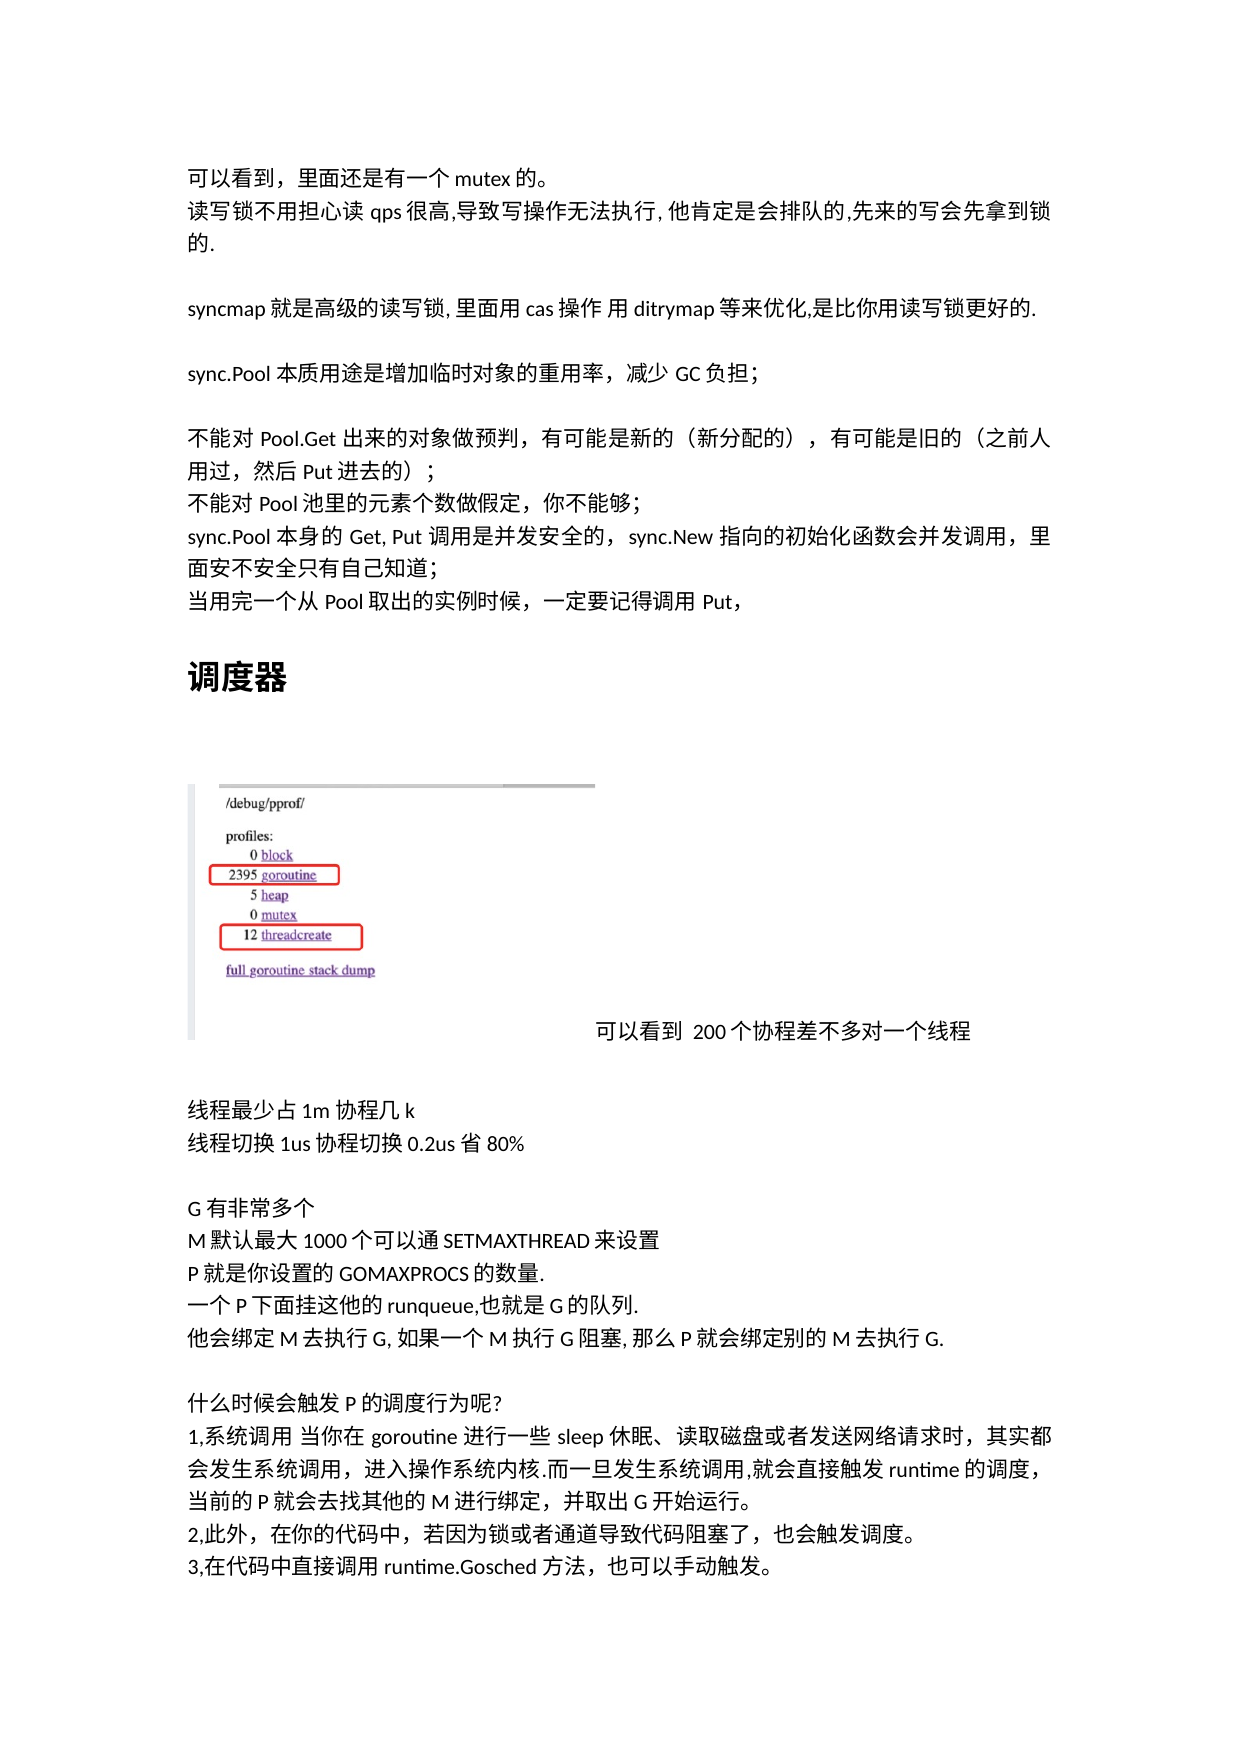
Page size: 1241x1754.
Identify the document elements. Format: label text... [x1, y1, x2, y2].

text 1,系统调用 当你在 goroutine 进行一些 sleep 休眠、读取磁盘或者发送网络请求时，其实都会发生系统调用，进入操作系统内核.而一旦发生系统调用,就会直接触发runtime的调度，当前的P就会去找其他的M进行绑定，并取出 G 开始运行。 [187, 1419, 1053, 1516]
text 可以看到，里面还是有一个mutex的。 [187, 162, 1053, 194]
text sync.Pool 本质用途是增加临时对象的重用率，减少 GC 负担； [187, 357, 1053, 389]
text syncmap就是高级的读写锁, 里面用cas操作 用ditrymap等来优化,是比你用读写锁更好的. [187, 292, 1053, 324]
text 3,在代码中直接调用 runtime.Gosched 方法，也可以手动触发。 [187, 1549, 1053, 1581]
subtitle 调度器 [187, 644, 1053, 709]
text 2,此外，在你的代码中，若因为锁或者通道导致代码阻塞了，也会触发调度。 [187, 1516, 1053, 1549]
text 线程切换1us 协程切换0.2us 省80% [187, 1126, 1053, 1191]
text 他会绑定M去执行G, 如果一个M执行G阻塞, 那么P就会绑定别的M去执行G. [187, 1321, 1053, 1354]
text 不能对 Pool.Get 出来的对象做预判，有可能是新的（新分配的），有可能是旧的（之前人用过，然后 Put 进去的）； [187, 422, 1053, 487]
text sync.Pool 本身的 Get, Put 调用是并发安全的，sync.New 指向的初始化函数会并发调用，里面安不安全只有自己知道； [187, 519, 1053, 584]
text 读写锁不用担心读qps很高,导致写操作无法执行, 他肯定是会排队的,先来的写会先拿到锁的. [187, 194, 1053, 259]
text M默认最大1000个可以通SETMAXTHREAD来设置 [187, 1224, 1053, 1256]
text G有非常多个 [187, 1191, 1053, 1224]
text 当用完一个从 Pool 取出的实例时候，一定要记得调用 Put， [187, 584, 1053, 617]
text 一个P下面挂这他的runqueue,也就是G的队列. [187, 1289, 1053, 1321]
picture [187, 784, 596, 1040]
text 什么时候会触发P的调度行为呢? [187, 1386, 1053, 1419]
text 不能对 Pool 池里的元素个数做假定，你不能够； [187, 487, 1053, 519]
text 线程最少占1m 协程几k [187, 1094, 1053, 1126]
text P就是你设置的GOMAXPROCS的数量. [187, 1256, 1053, 1289]
